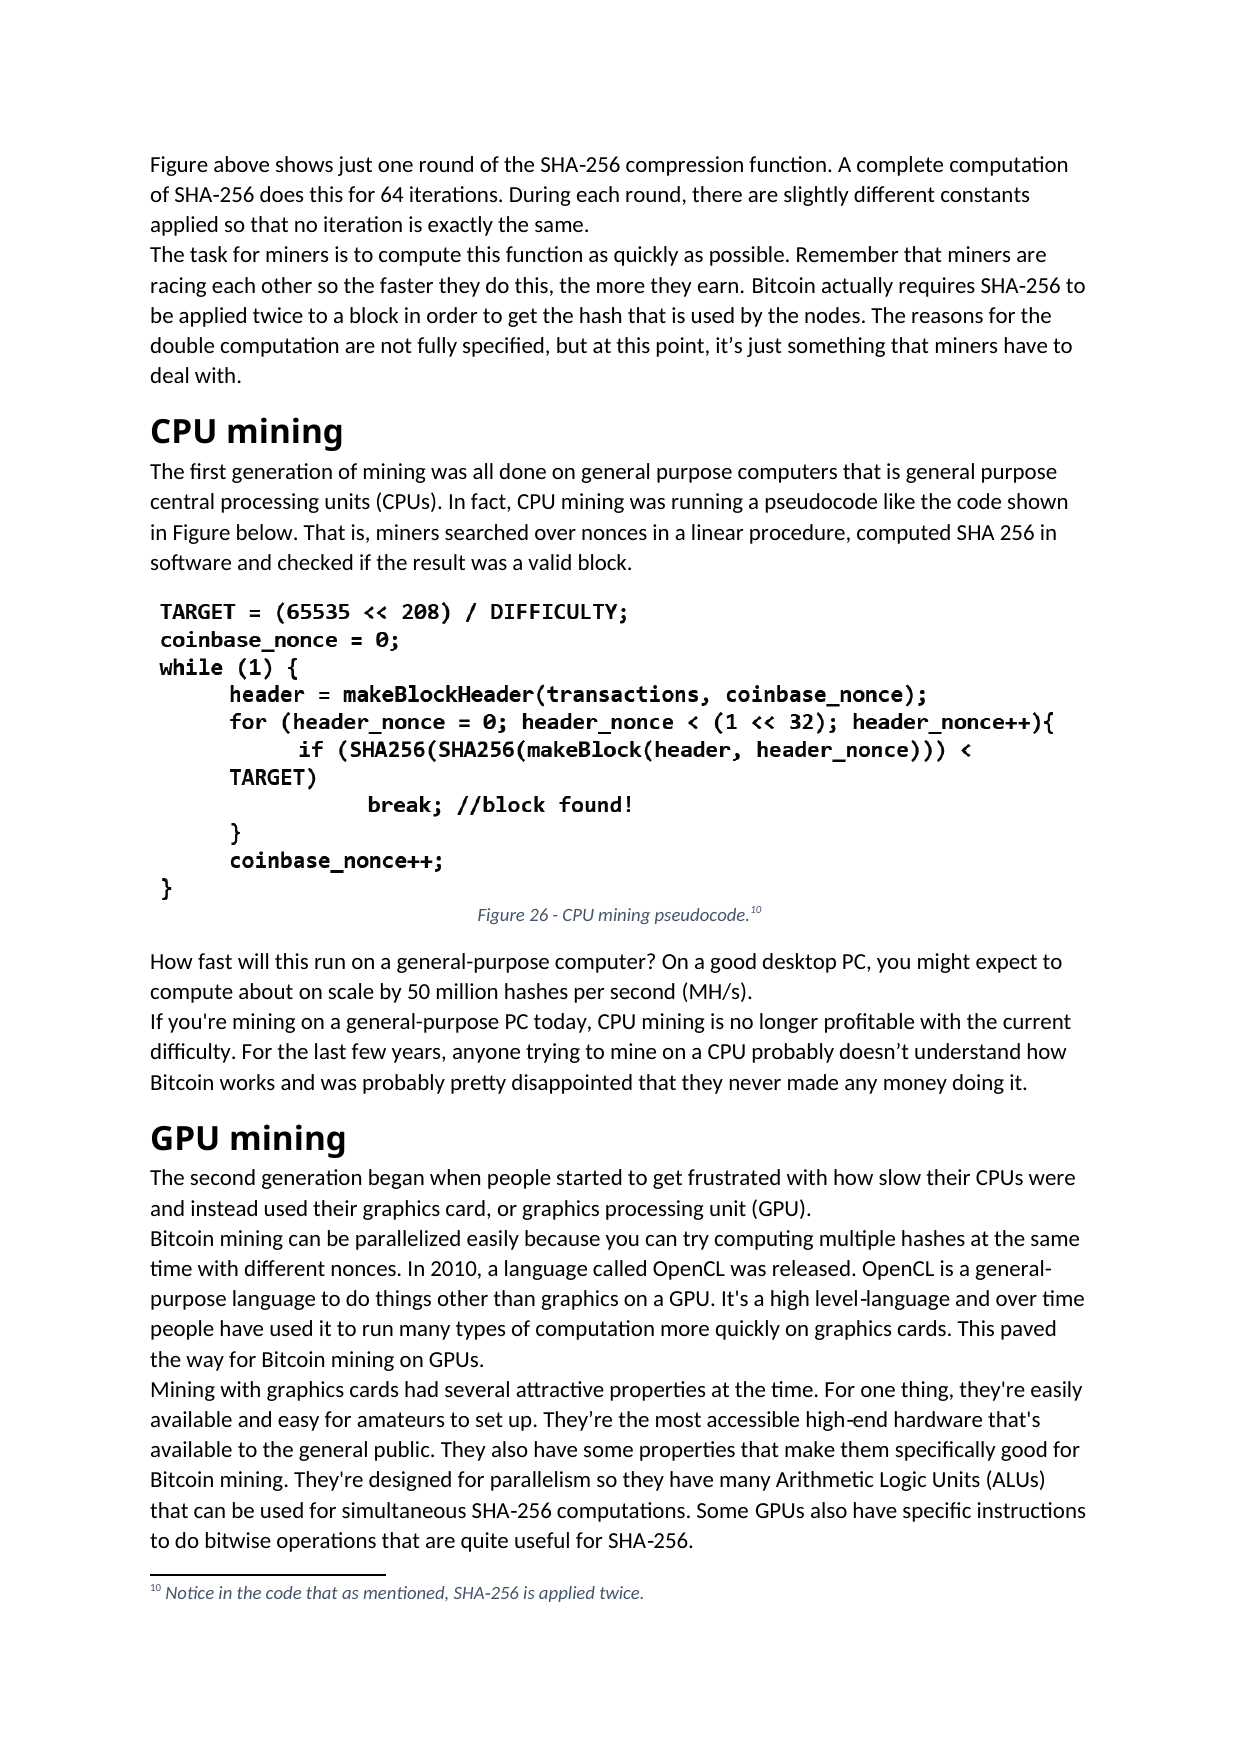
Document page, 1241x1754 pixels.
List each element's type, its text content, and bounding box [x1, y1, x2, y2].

subtitle CPU mining [150, 408, 1090, 454]
text The second generation began when people started to get frustrated with how slow their CPUs were and instead used their graphics card, or graphics processing unit (GPU). [150, 1163, 1090, 1222]
text Figure 26 - CPU mining pseudocode. [150, 904, 1090, 926]
text If you're mining on a general-purpose PC today, CPU mining is no longer profitable with the current difficulty. For the last few years, anyone trying to mine on a CPU probably doesn’t understand how Bitcoin works and was probably pretty disappointed that they never made any money doing it. [150, 1007, 1090, 1096]
text Mining with graphics cards had several attractive properties at the time. For one thing, they're easily available and easy for amateurs to set up. They’re the most accessible high‐end hardware that's available to the general public. They also have some properties that make them specifically good for Bitcoin mining. They're designed for parallelism so they have many Arithmetic Logic Units (ALUs) that can be used for simultaneous SHA‐256 computations. Some GPUs also have specific instructions to do bitwise operations that are quite useful for SHA‐256. [150, 1375, 1090, 1554]
text Figure above shows just one round of the SHA‐256 compression function. A complete computation of SHA‐256 does this for 64 iterations. During each round, there are slightly different constants applied so that no iteration is exactly the same. [150, 150, 1090, 238]
text The task for miners is to compute this function as quickly as possible. Remember that miners are racing each other so the faster they do this, the more they earn. Bitcoin actually requires SHA‐256 to be applied twice to a block in order to get the hash that is used by the nodes. The reasons for the double computation are not fully specified, but at this point, it’s just something that miners have to deal with. [150, 241, 1090, 389]
text The first generation of mining was all done on general purpose computers that is general purpose central processing units (CPUs). In fact, CPU mining was running a pseudocode like the code shown in Figure below. That is, miners searched over nonces in a linear procedure, computed SHA 256 in software and checked if the result was a valid block. [150, 457, 1090, 576]
subtitle GPU mining [150, 1114, 1090, 1160]
text Bitcoin mining can be parallelized easily because you can try computing multiple hashes at the same time with different nonces. In 2010, a language called OpenCL was released. OpenCL is a general-purpose language to do things other than graphics on a GPU. It's a high level‐language and over time people have used it to run many types of computation more quickly on graphics cards. This paved the way for Bitcoin mining on GPUs. [150, 1224, 1090, 1373]
text How fast will this run on a general-purpose computer? On a good desktop PC, you might expect to compute about on scale by 50 million hashes per second (MH/s). [150, 947, 1090, 1005]
picture [150, 594, 1091, 904]
